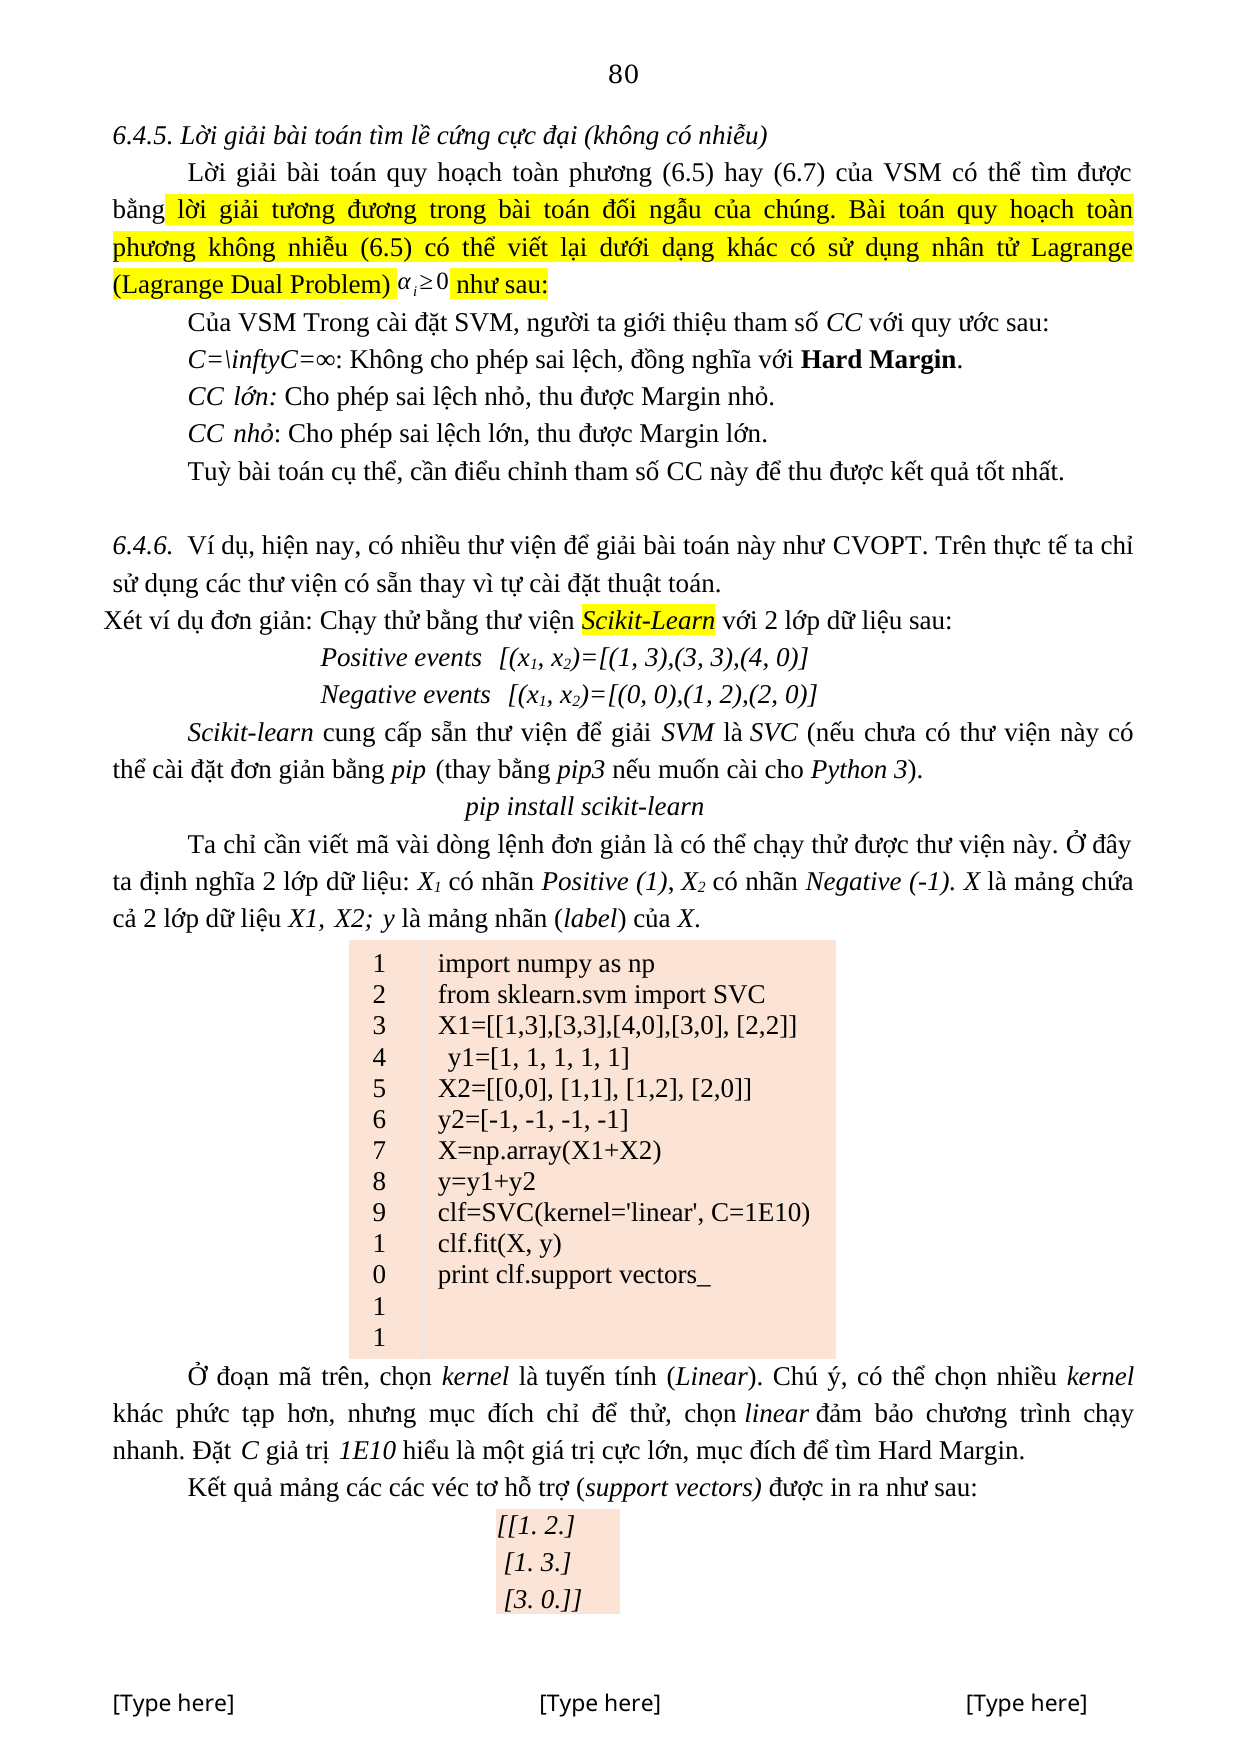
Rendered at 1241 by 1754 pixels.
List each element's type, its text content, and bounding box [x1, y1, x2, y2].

text [[1. 2.] [496, 1509, 620, 1540]
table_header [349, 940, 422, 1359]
text C=\inftyC=∞: Không cho phép sai lệch, đồng nghĩa với Hard Margin. [112, 343, 1134, 374]
text Xét ví dụ đơn giản: Chạy thử bằng thư viện Scikit-Learn với 2 lớp dữ liệu sau: [103, 604, 582, 635]
text Kết quả mảng các các véc tơ hỗ trợ (support vectors) được in ra như sau: [112, 1471, 1134, 1503]
text Lời giải bài toán quy hoạch toàn phương (6.5) hay (6.7) của VSM có thể tìm được bằng lời giải tương đương trong bài toán đối ngẫu của chúng. Bài toán quy hoạch toàn phương không nhiễu (6.5) có thể viết lại dưới dạng khác có sử dụng nhân tử Lagrange (Lagrange Dual Problem) như sau: [112, 262, 1134, 299]
text Lời giải bài toán quy hoạch toàn phương (6.5) hay (6.7) của VSM có thể tìm được bằng lời giải tương đương trong bài toán đối ngẫu của chúng. Bài toán quy hoạch toàn phương không nhiễu (6.5) có thể viết lại dưới dạng khác có sử dụng nhân tử Lagrange (Lagrange Dual Problem) như sau: [112, 156, 1134, 261]
text Scikit-learn cung cấp sẵn thư viện để giải SVM là SVC (nếu chưa có thư viện này có thể cài đặt đơn giản bằng pip (thay bằng pip3 nếu muốn cài cho Python 3). [112, 716, 1134, 784]
text Positive events [(x1​, x2​)=[(1, 3),(3, 3),(4, 0)] [245, 641, 1134, 672]
text Của VSM Trong cài đặt SVM, người ta giới thiệu tham số CC với quy ước sau: [112, 306, 1134, 337]
text [3. 0.]] [496, 1583, 620, 1614]
text Tuỳ bài toán cụ thể, cần điểu chỉnh tham số CC này để thu được kết quả tốt nhất. [112, 455, 1134, 486]
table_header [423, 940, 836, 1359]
text Ta chỉ cần viết mã vài dòng lệnh đơn giản là có thể chạy thử được thư viện này. Ở đây ta định nghĩa 2 lớp dữ liệu: X1 có nhãn Positive (1), X2 có nhãn Negative (-1). X là mảng chứa cả 2 lớp dữ liệu X1, X2; y là mảng nhãn (label) của X. [112, 828, 1134, 933]
text Ở đoạn mã trên, chọn kernel là tuyến tính (Linear). Chú ý, có thể chọn nhiều kernel khác phức tạp hơn, nhưng mục đích chỉ để thử, chọn linear đảm bảo chương trình chạy nhanh. Đặt C giả trị 1E10 hiểu là một giá trị cực lớn, mục đích để tìm Hard Margin. [112, 1359, 1134, 1465]
text 6.4.6. Ví dụ, hiện nay, có nhiều thư viện để giải bài toán này như CVOPT. Trên thực tế ta chỉ sử dụng các thư viện có sẵn thay vì tự cài đặt thuật toán. [112, 529, 1134, 598]
text CC lớn: Cho phép sai lệch nhỏ, thu được Margin nhỏ. [112, 380, 1134, 411]
text Negative events [(x1​, x2​)=[(0, 0),(1, 2),(2, 0)] [245, 679, 1134, 710]
text 6.4.5. Lời giải bài toán tìm lề cứng cực đại (không có nhiễu) [112, 119, 1134, 150]
text [1. 3.] [496, 1546, 620, 1577]
text CC nhỏ: Cho phép sai lệch lớn, thu được Margin lớn. [112, 418, 1134, 449]
text pip install scikit-learn [112, 791, 1134, 822]
text Xét ví dụ đơn giản: Chạy thử bằng thư viện Scikit-Learn với 2 lớp dữ liệu sau: [715, 604, 1134, 635]
